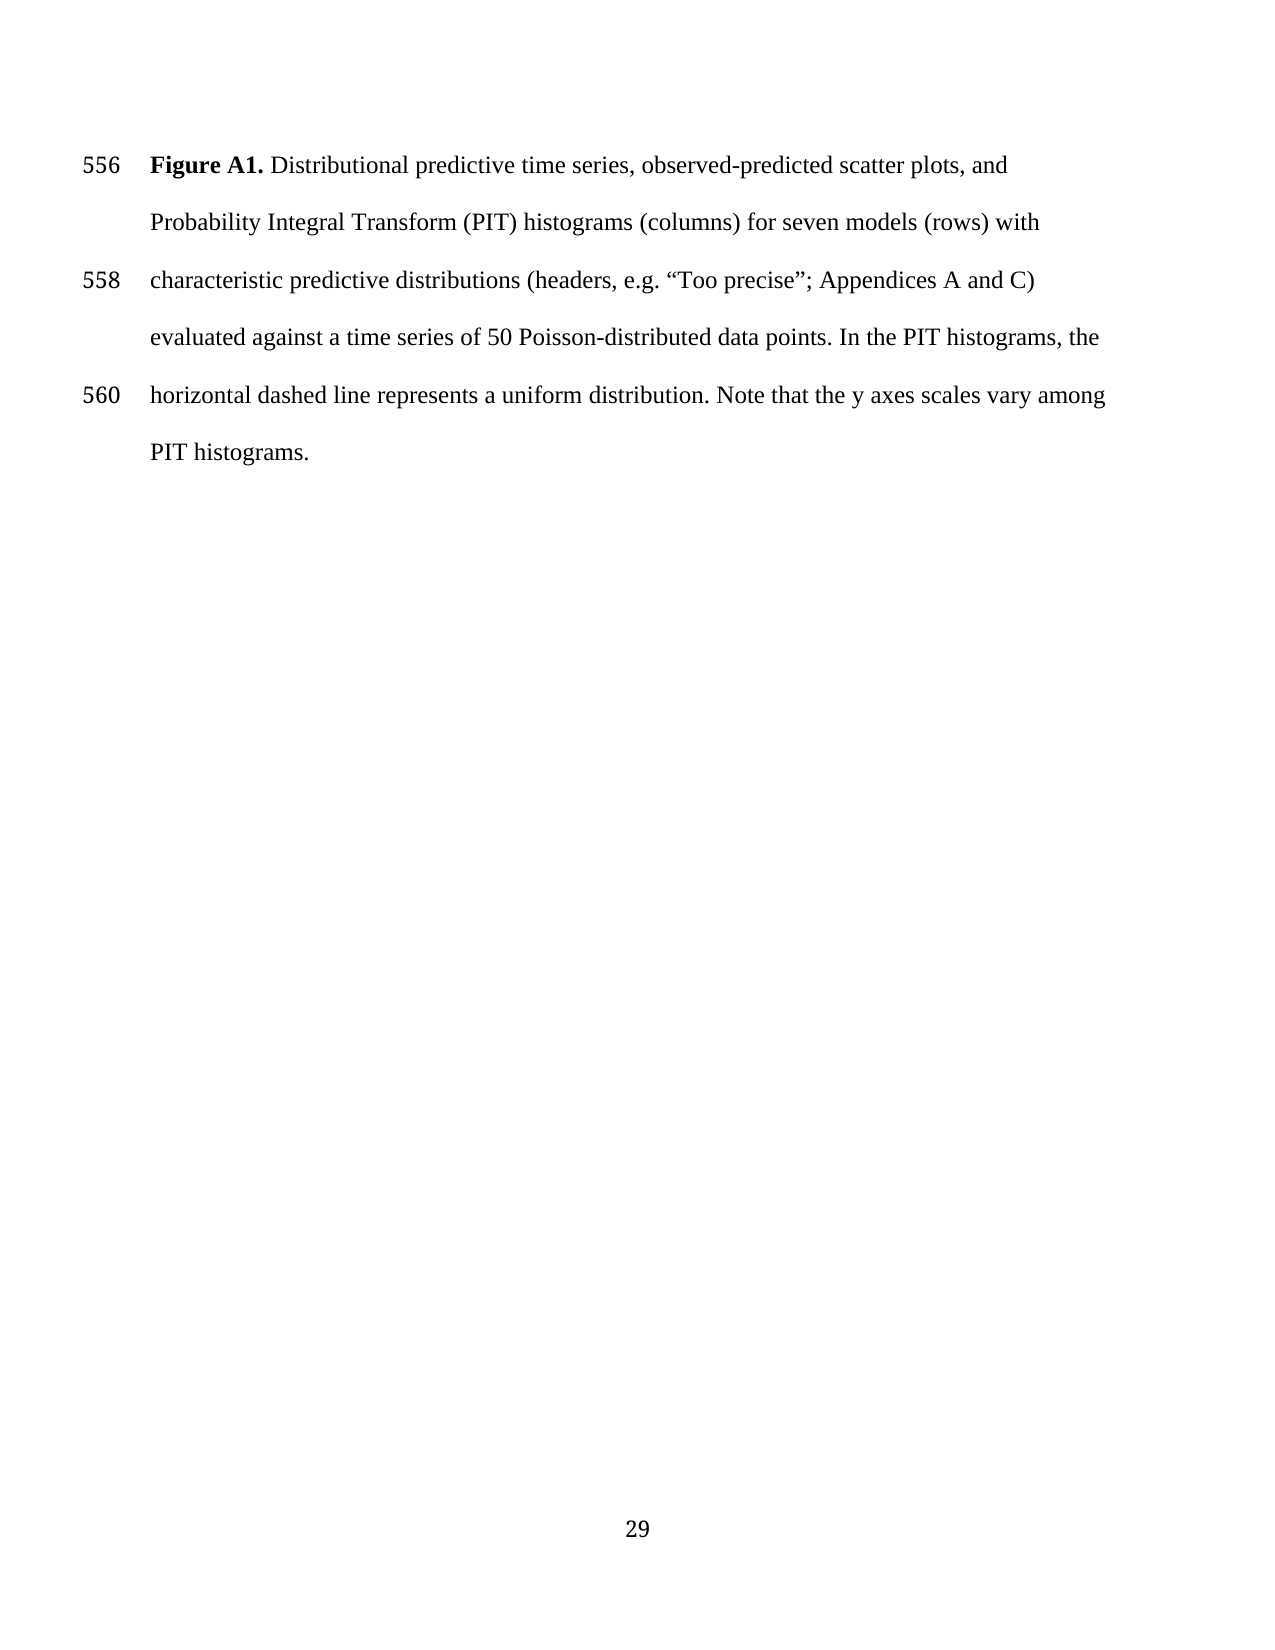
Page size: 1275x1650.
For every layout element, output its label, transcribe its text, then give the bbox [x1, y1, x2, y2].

text Figure A1. Distributional predictive time series, observed-predicted scatter plots, and Probability Integral Transform (PIT) histograms (columns) for seven models (rows) with characteristic predictive distributions (headers, e.g. “Too precise”; Appendices A and C) evaluated against a time series of 50 Poisson-distributed data points. In the PIT histograms, the horizontal dashed line represents a uniform distribution. Note that the y axes scales vary among PIT histograms. [150, 150, 1125, 466]
